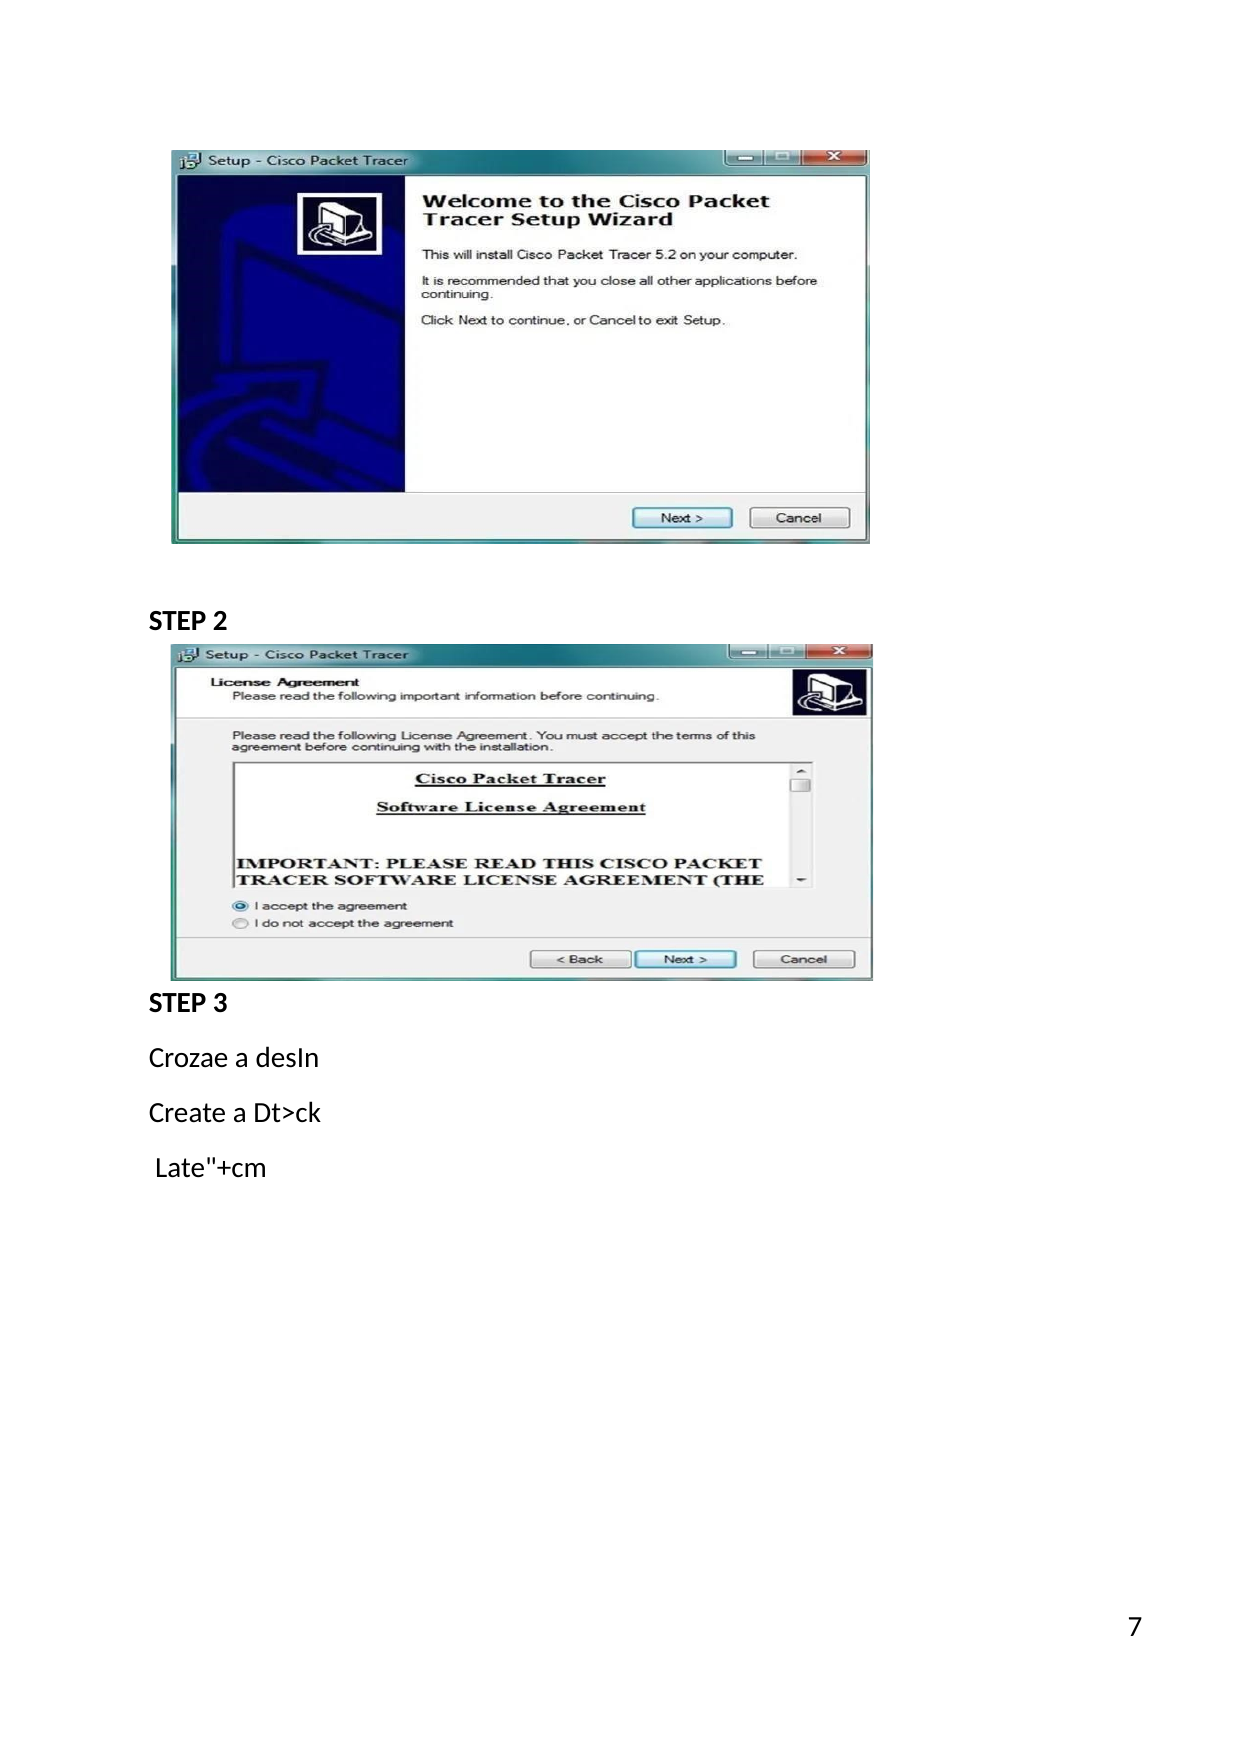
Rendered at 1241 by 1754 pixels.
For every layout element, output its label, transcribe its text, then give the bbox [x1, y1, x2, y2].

text Crozae a desIn [148, 1039, 1092, 1074]
text Create a Dt>ck [148, 1094, 1092, 1129]
subtitle STEP 3 [148, 984, 1219, 1019]
picture [171, 150, 870, 544]
subtitle STEP 2 [148, 602, 1219, 637]
picture [170, 644, 874, 981]
text Late"+cm [148, 1149, 1092, 1184]
